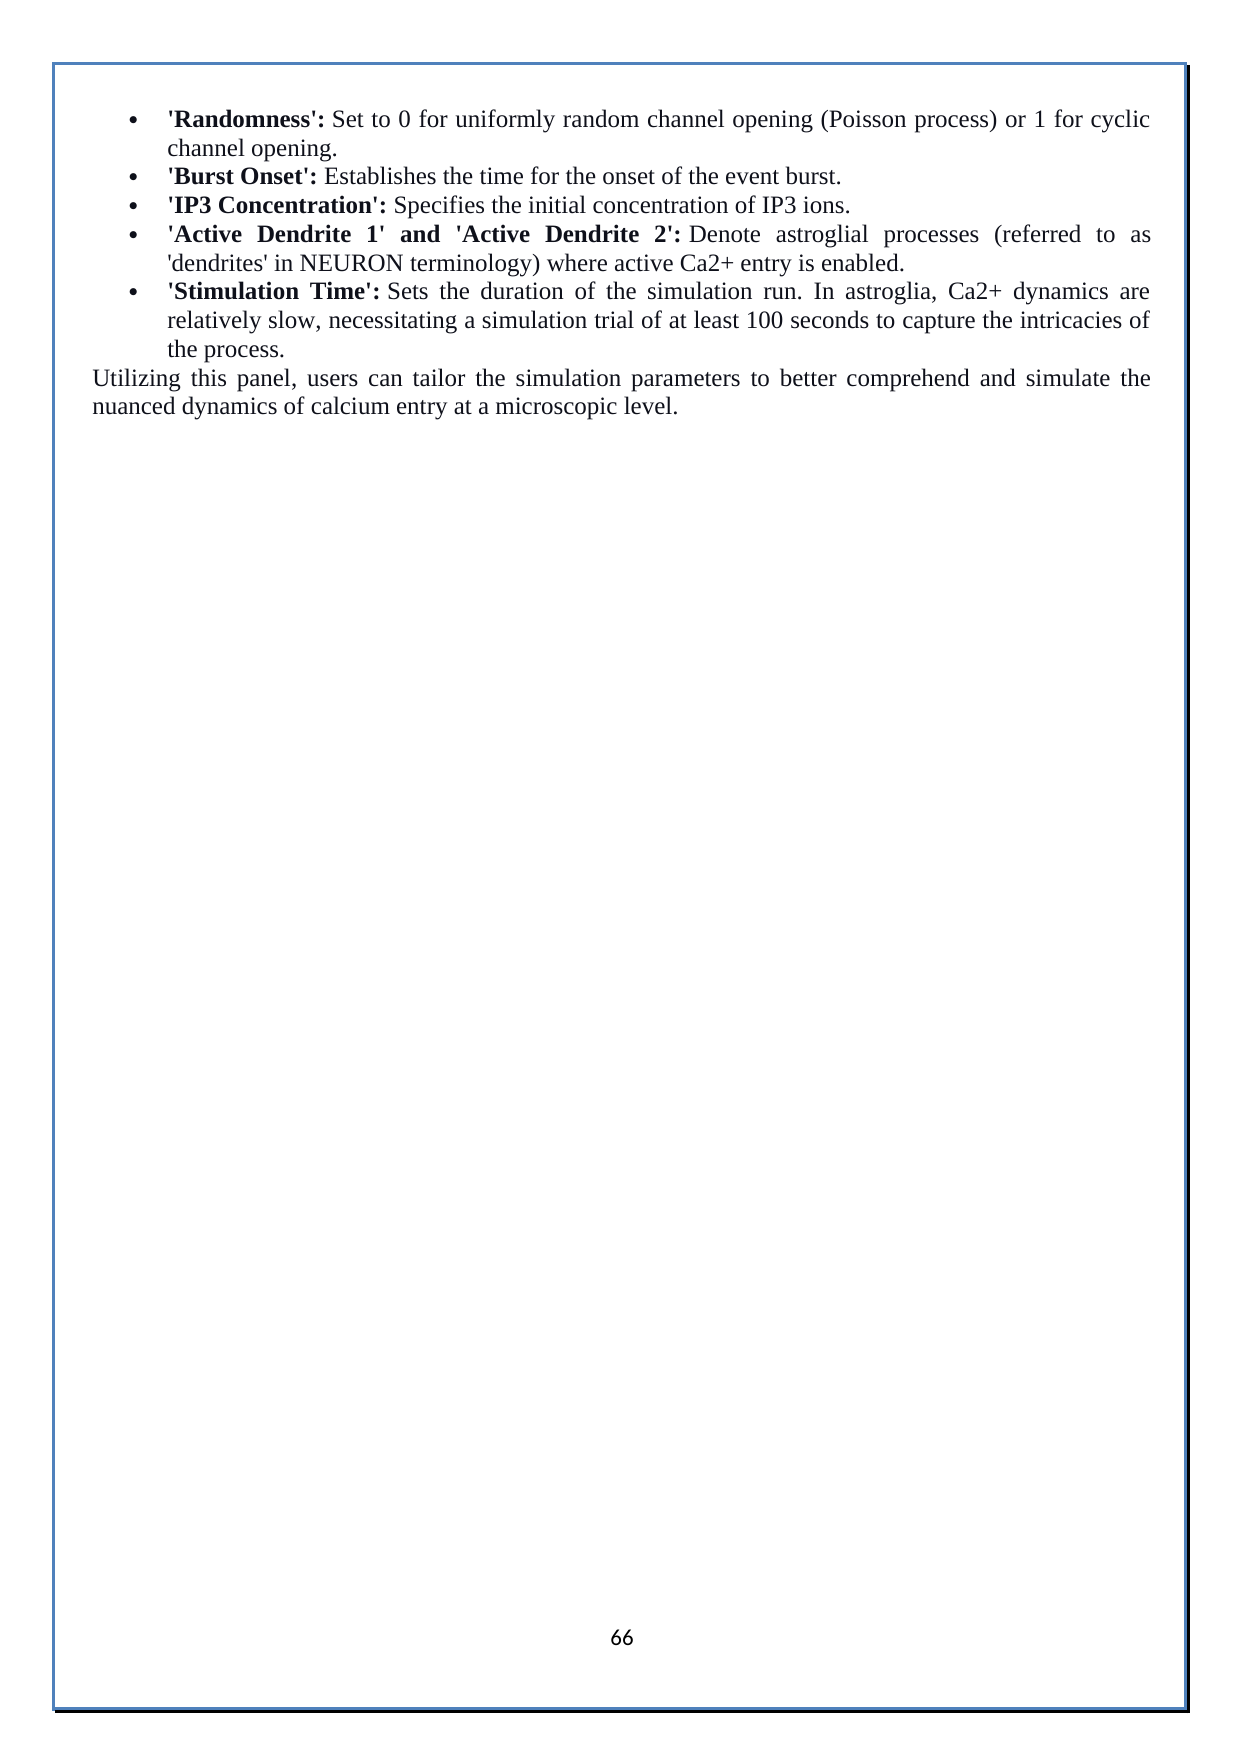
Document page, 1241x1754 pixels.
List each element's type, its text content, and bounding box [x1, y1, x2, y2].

list 'Randomness': Set to 0 for uniformly random channel opening (Poisson process) or 1 for cyclic channel opening. [129, 104, 1152, 161]
list 'Burst Onset': Establishes the time for the onset of the event burst. [129, 161, 1152, 190]
list 'Active Dendrite 1' and 'Active Dendrite 2': Denote astroglial processes (referred to as 'dendrites' in NEURON terminology) where active Ca2+ entry is enabled. [129, 219, 1152, 276]
list 'Stimulation Time': Sets the duration of the simulation run. In astroglia, Ca2+ dynamics are relatively slow, necessitating a simulation trial of at least 100 seconds to capture the intricacies of the process. [129, 276, 1152, 363]
list 'IP3 Concentration': Specifies the initial concentration of IP3 ions. [129, 190, 1152, 219]
text Utilizing this panel, users can tailor the simulation parameters to better comprehend and simulate the nuanced dynamics of calcium entry at a microscopic level. [92, 363, 1152, 420]
